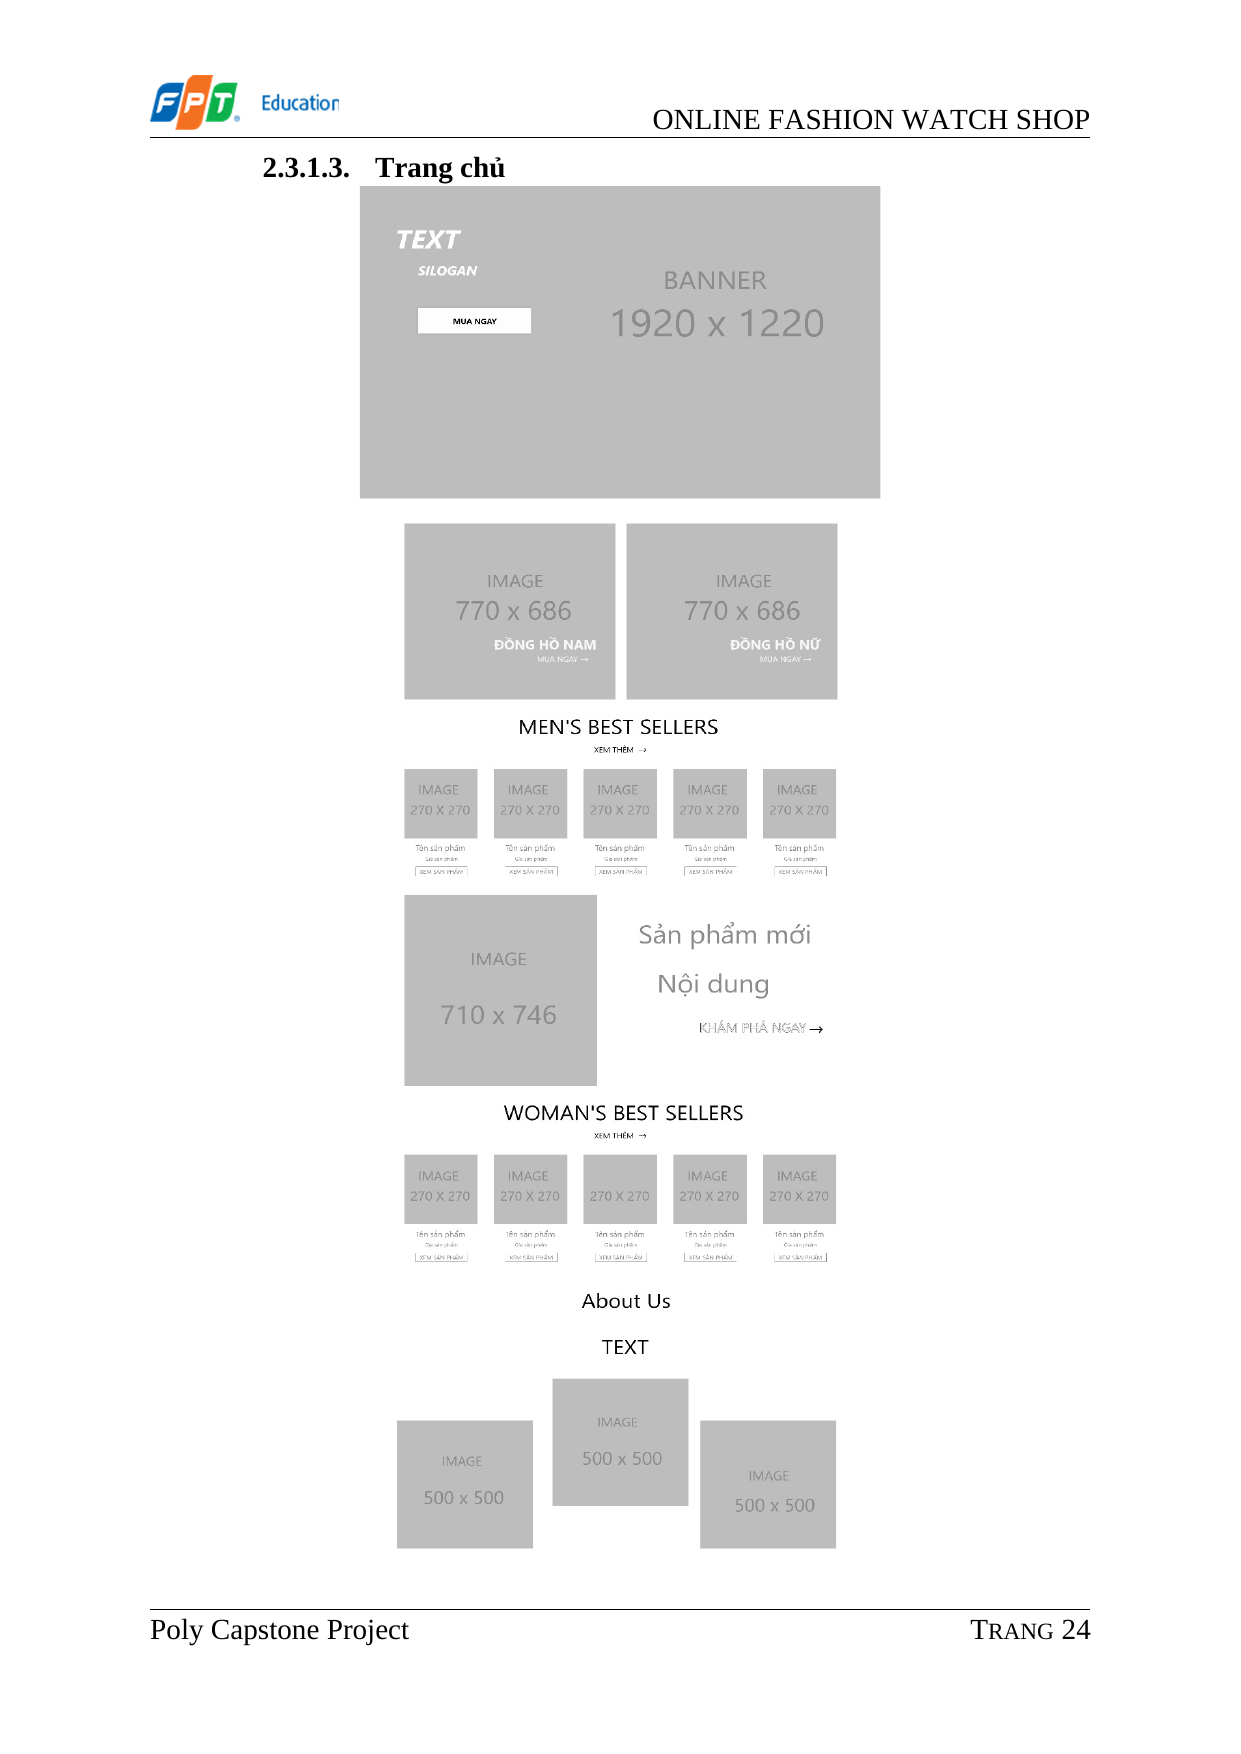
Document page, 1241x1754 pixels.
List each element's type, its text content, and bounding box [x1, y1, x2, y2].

picture [150, 75, 339, 130]
picture [359, 186, 881, 1555]
subtitle Trang chủ [262, 150, 1090, 183]
